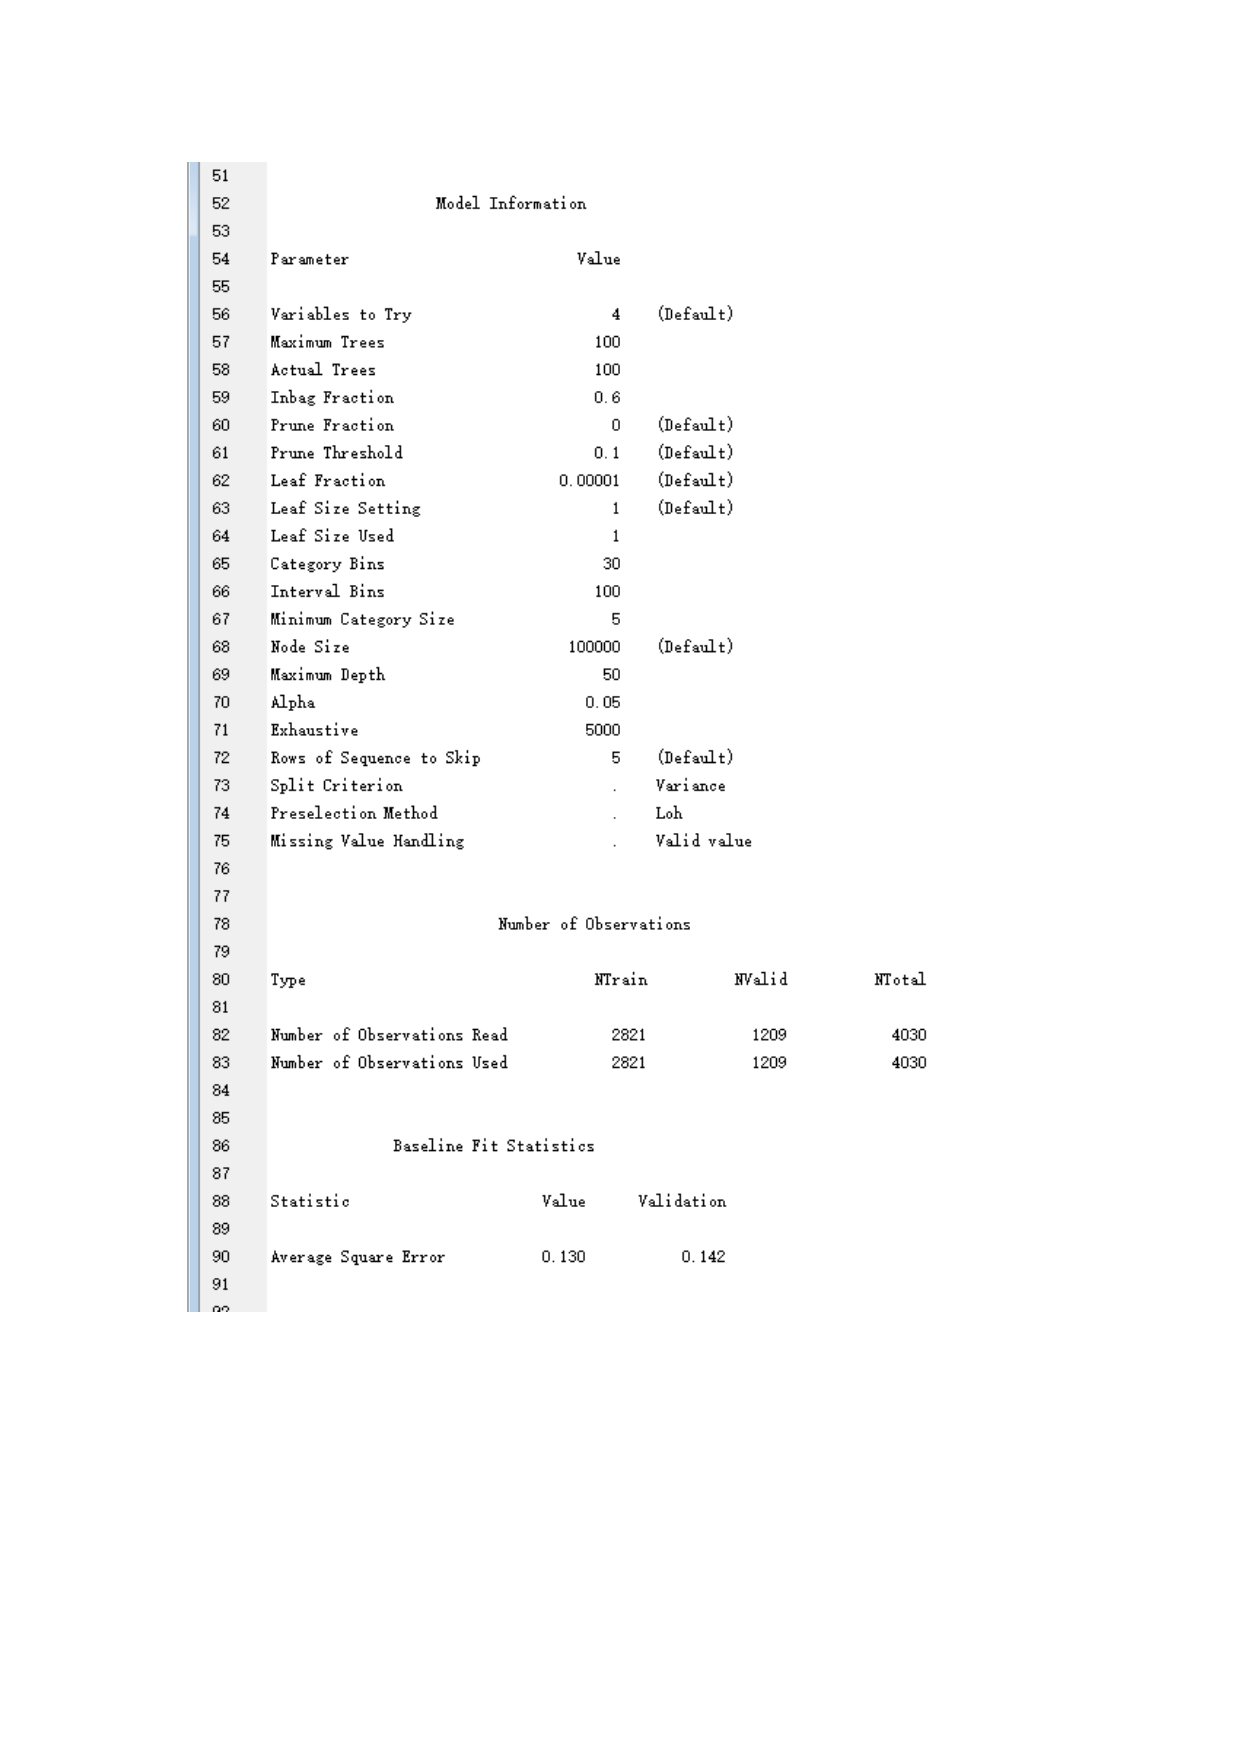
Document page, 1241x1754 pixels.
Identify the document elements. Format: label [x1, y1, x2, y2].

picture [187, 162, 1053, 1312]
